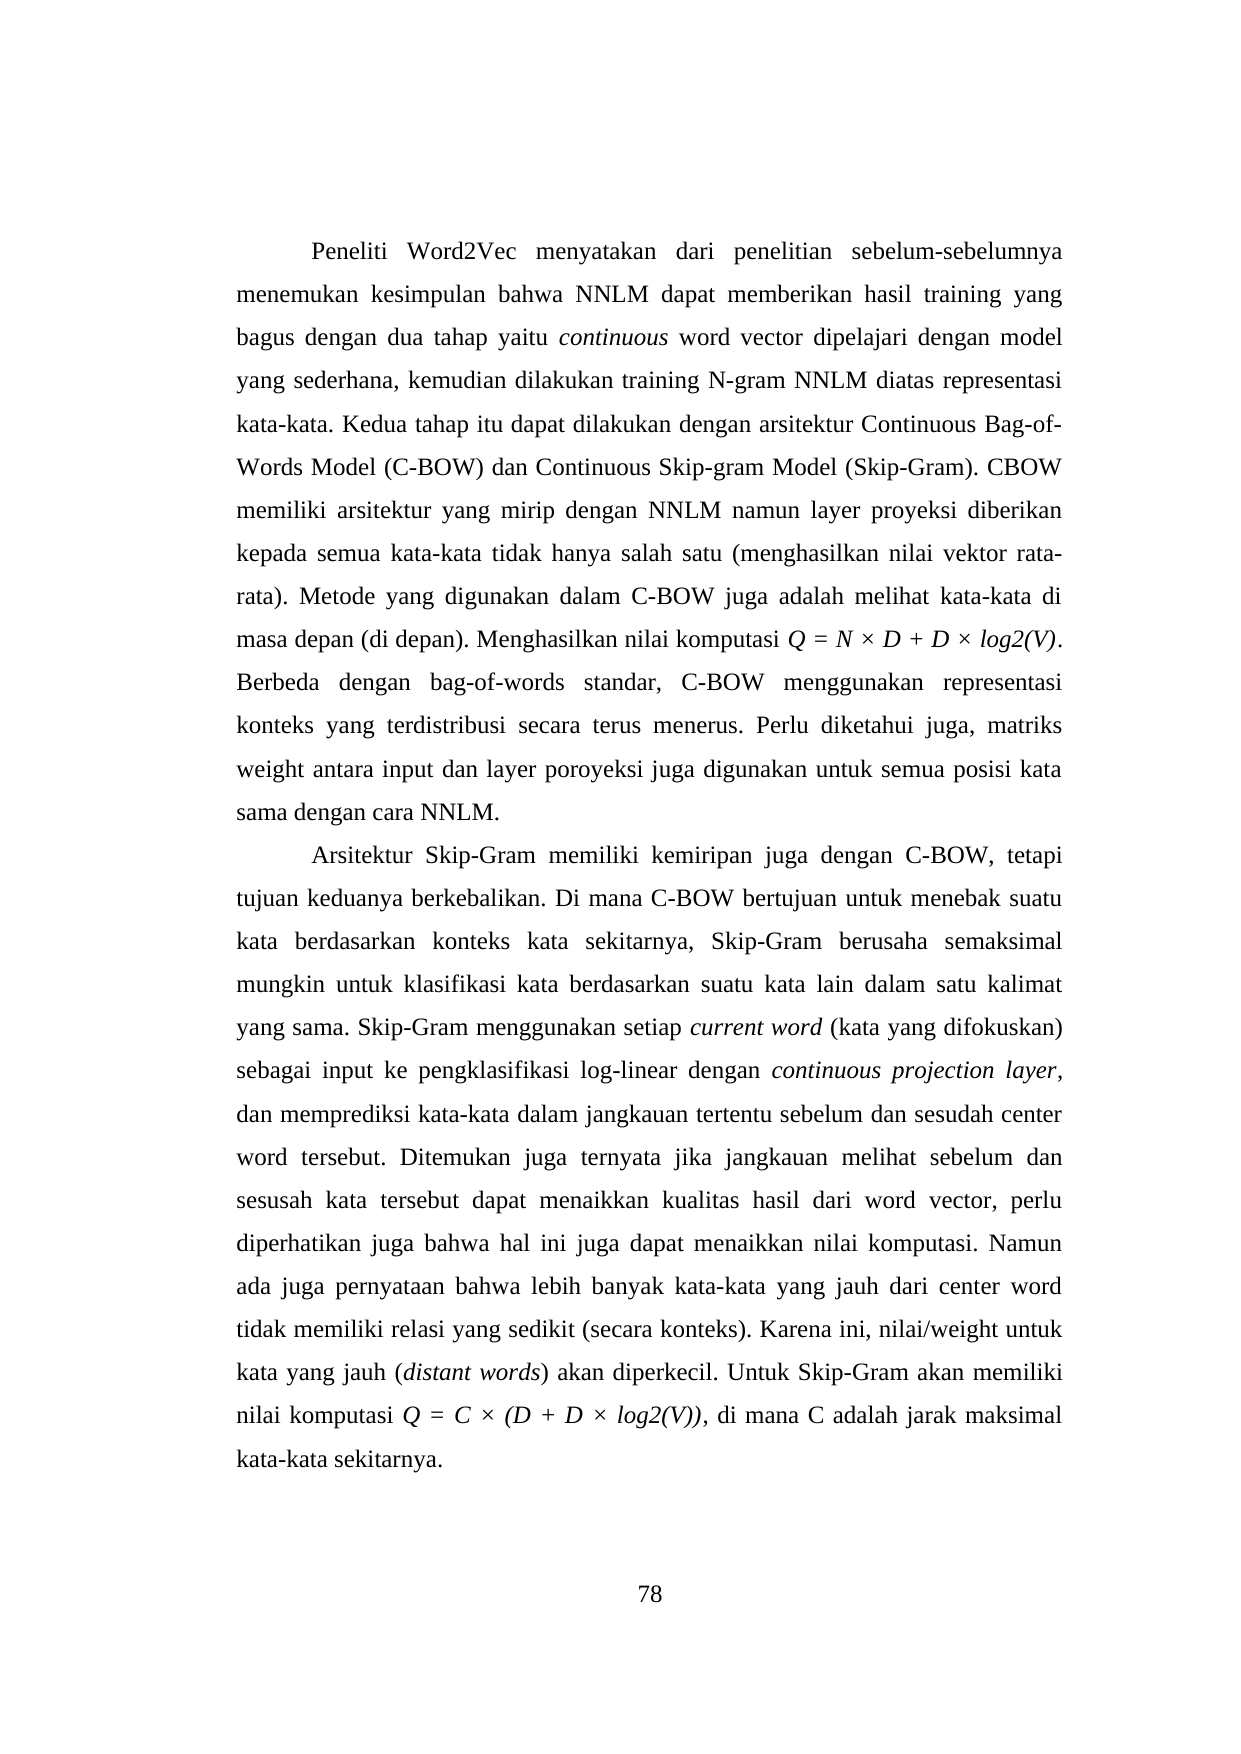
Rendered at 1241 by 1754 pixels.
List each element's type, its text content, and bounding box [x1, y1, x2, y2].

text Arsitektur Skip-Gram memiliki kemiripan juga dengan C-BOW, tetapi tujuan keduanya berkebalikan. Di mana C-BOW bertujuan untuk menebak suatu kata berdasarkan konteks kata sekitarnya, Skip-Gram berusaha semaksimal mungkin untuk klasifikasi kata berdasarkan suatu kata lain dalam satu kalimat yang sama. Skip-Gram menggunakan setiap current word (kata yang difokuskan) sebagai input ke pengklasifikasi log-linear dengan continuous projection layer, dan memprediksi kata-kata dalam jangkauan tertentu sebelum dan sesudah center word tersebut. Ditemukan juga ternyata jika jangkauan melihat sebelum dan sesusah kata tersebut dapat menaikkan kualitas hasil dari word vector, perlu diperhatikan juga bahwa hal ini juga dapat menaikkan nilai komputasi. Namun ada juga pernyataan bahwa lebih banyak kata-kata yang jauh dari center word tidak memiliki relasi yang sedikit (secara konteks). Karena ini, nilai/weight untuk kata yang jauh (distant words) akan diperkecil. Untuk Skip-Gram akan memiliki nilai komputasi Q = C × (D + D × log2(V)), di mana C adalah jarak maksimal kata-kata sekitarnya. [236, 840, 1063, 1472]
text Peneliti Word2Vec menyatakan dari penelitian sebelum-sebelumnya menemukan kesimpulan bahwa NNLM dapat memberikan hasil training yang bagus dengan dua tahap yaitu continuous word vector dipelajari dengan model yang sederhana, kemudian dilakukan training N-gram NNLM diatas representasi kata-kata. Kedua tahap itu dapat dilakukan dengan arsitektur Continuous Bag-of-Words Model (C-BOW) dan Continuous Skip-gram Model (Skip-Gram). CBOW memiliki arsitektur yang mirip dengan NNLM namun layer proyeksi diberikan kepada semua kata-kata tidak hanya salah satu (menghasilkan nilai vektor rata-rata). Metode yang digunakan dalam C-BOW juga adalah melihat kata-kata di masa depan (di depan). Menghasilkan nilai komputasi Q = N × D + D × log2(V). Berbeda dengan bag-of-words standar, C-BOW menggunakan representasi konteks yang terdistribusi secara terus menerus. Perlu diketahui juga, matriks weight antara input dan layer poroyeksi juga digunakan untuk semua posisi kata sama dengan cara NNLM. [236, 236, 1063, 826]
